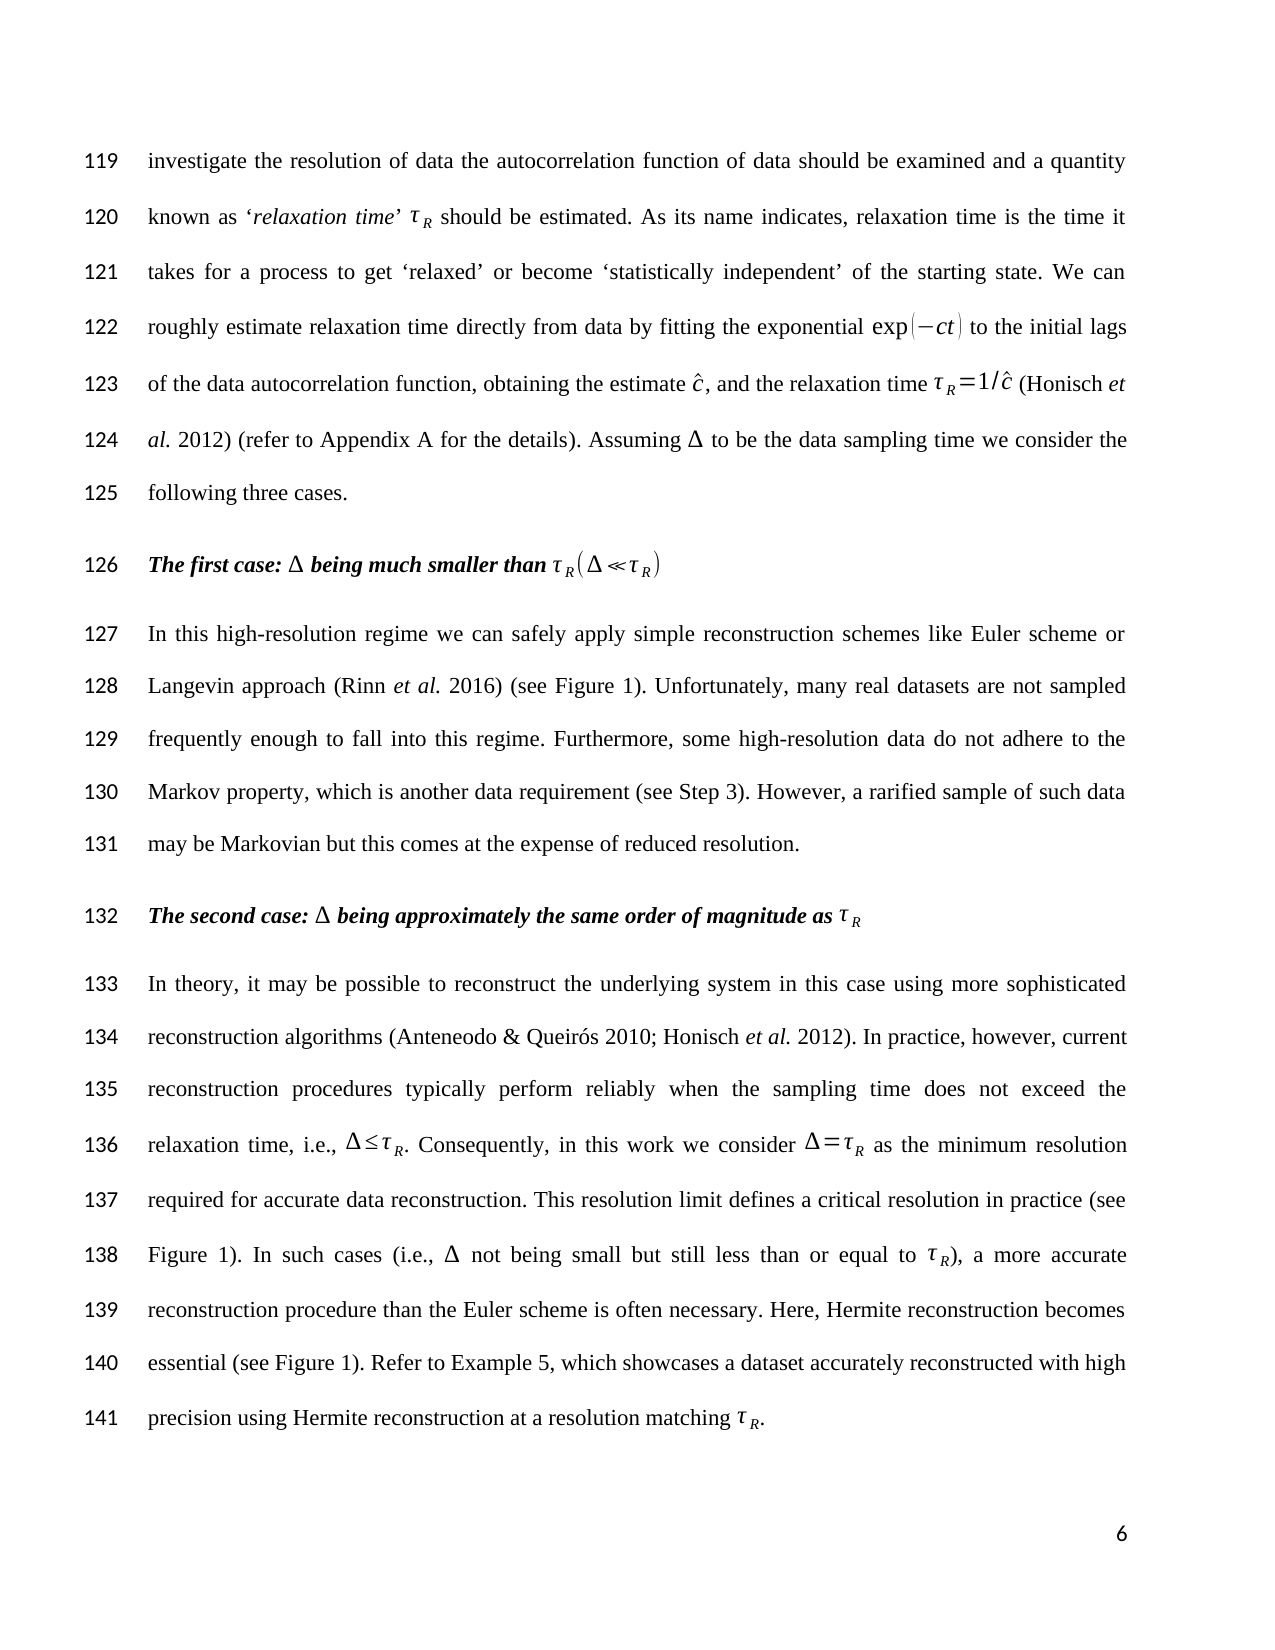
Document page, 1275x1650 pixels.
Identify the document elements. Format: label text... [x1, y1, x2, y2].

text In theory, it may be possible to reconstruct the underlying system in this case using more sophisticated reconstruction algorithms (Anteneodo & Queirós 2010; Honisch et al. 2012). In practice, however, current reconstruction procedures typically perform reliably when the sampling time does not exceed the relaxation time, i.e., . Consequently, in this work we consider as the minimum resolution required for accurate data reconstruction. This resolution limit defines a critical resolution in practice (see Figure 1). In such cases (i.e., not being small but still less than or equal to ), a more accurate reconstruction procedure than the Euler scheme is often necessary. Here, Hermite reconstruction becomes essential (see Figure 1). Refer to Example 5, which showcases a dataset accurately reconstructed with high precision using Hermite reconstruction at a resolution matching . [148, 970, 1127, 1433]
text In this high-resolution regime we can safely apply simple reconstruction schemes like Euler scheme or Langevin approach (Rinn et al. 2016) (see Figure 1). Unfortunately, many real datasets are not sampled frequently enough to fall into this regime. Furthermore, some high-resolution data do not adhere to the Markov property, which is another data requirement (see Step 3). However, a rarified sample of such data may be Markovian but this comes at the expense of reduced resolution. [148, 619, 1127, 857]
text The second case: being approximately the same order of magnitude as [148, 900, 1127, 931]
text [148, 148, 1127, 506]
text The first case: being much smaller than [148, 549, 1127, 581]
